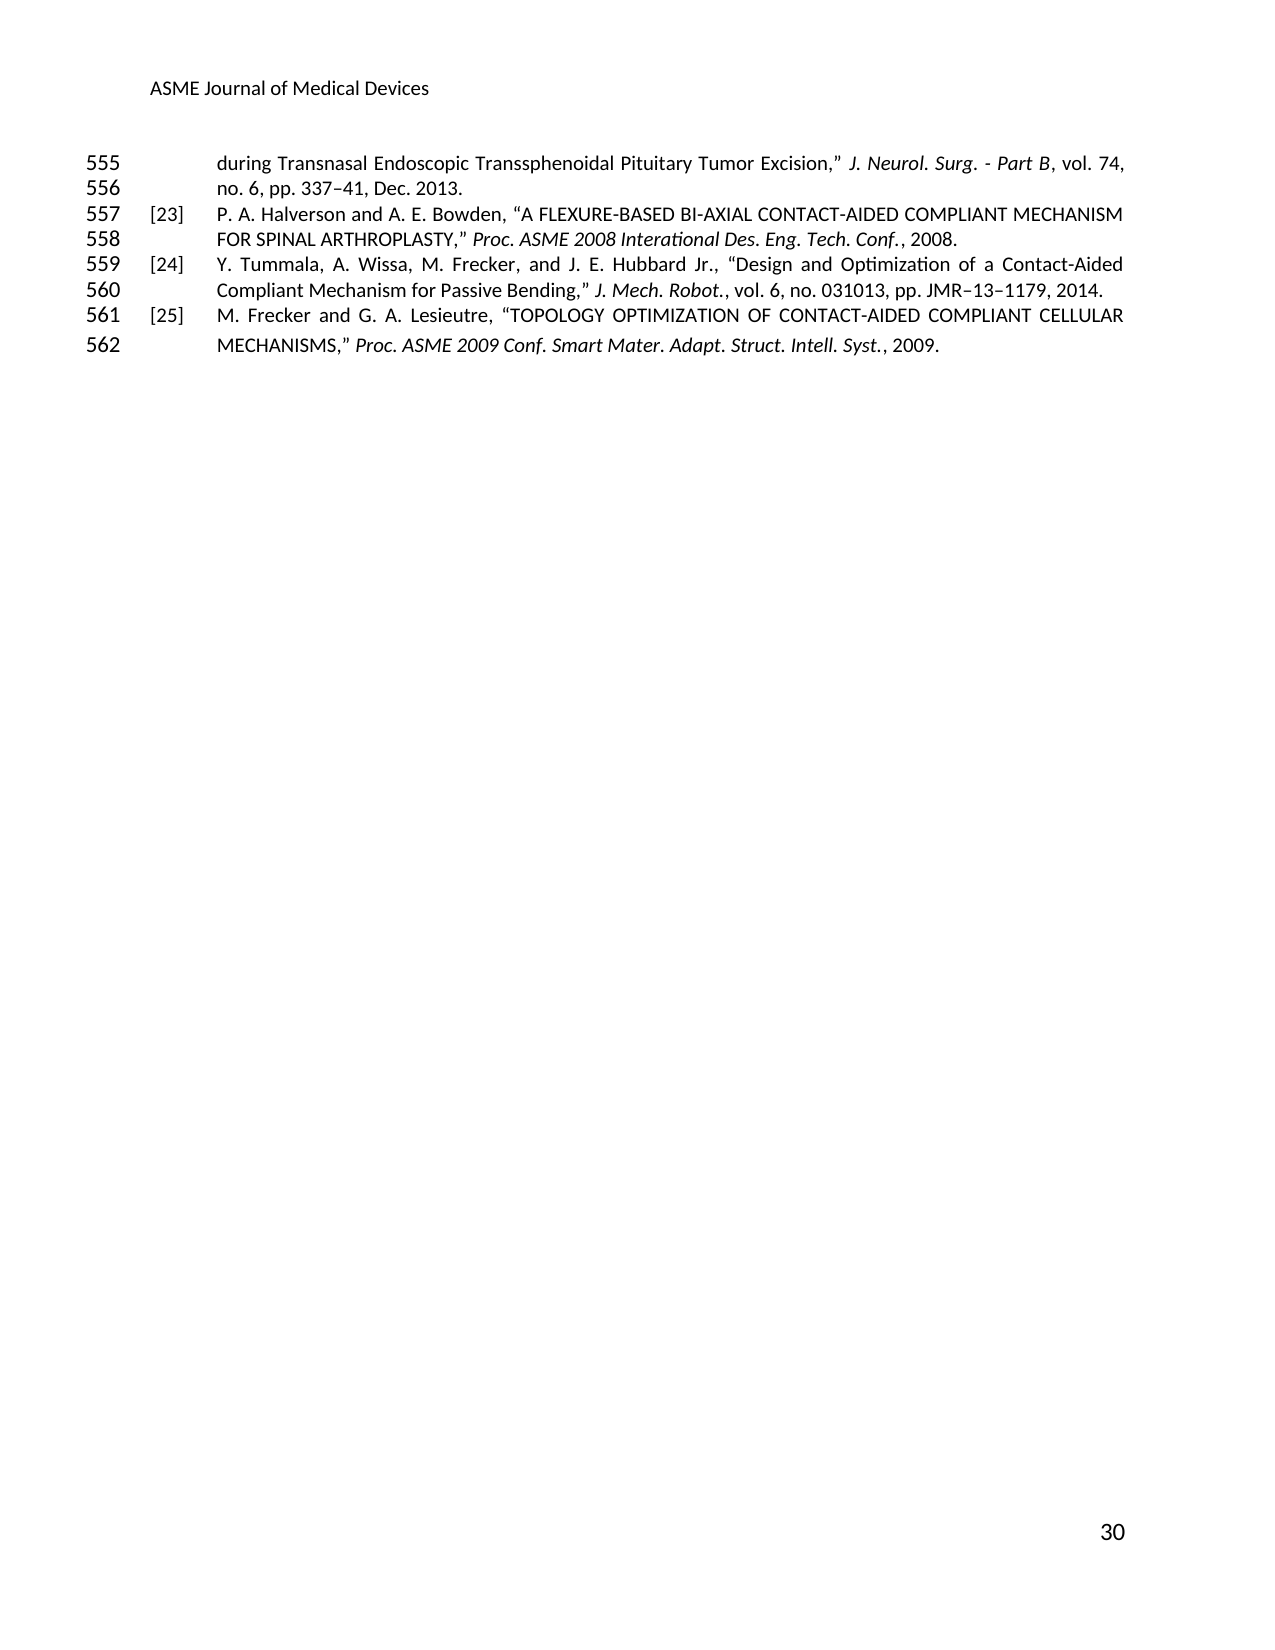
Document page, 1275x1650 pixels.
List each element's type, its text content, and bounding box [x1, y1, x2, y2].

text [24] Y. Tummala, A. Wissa, M. Frecker, and J. E. Hubbard Jr., “Design and Optimization of a Contact-Aided Compliant Mechanism for Passive Bending,” J. Mech. Robot., vol. 6, no. 031013, pp. JMR–13–1179, 2014. [150, 252, 1125, 302]
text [150, 150, 1125, 201]
text [23] P. A. Halverson and A. E. Bowden, “A FLEXURE-BASED BI-AXIAL CONTACT-AIDED COMPLIANT MECHANISM FOR SPINAL ARTHROPLASTY,” Proc. ASME 2008 Interational Des. Eng. Tech. Conf., 2008. [150, 201, 1125, 252]
text [25] M. Frecker and G. A. Lesieutre, “TOPOLOGY OPTIMIZATION OF CONTACT-AIDED COMPLIANT CELLULAR MECHANISMS,” Proc. ASME 2009 Conf. Smart Mater. Adapt. Struct. Intell. Syst., 2009. [150, 302, 1125, 358]
